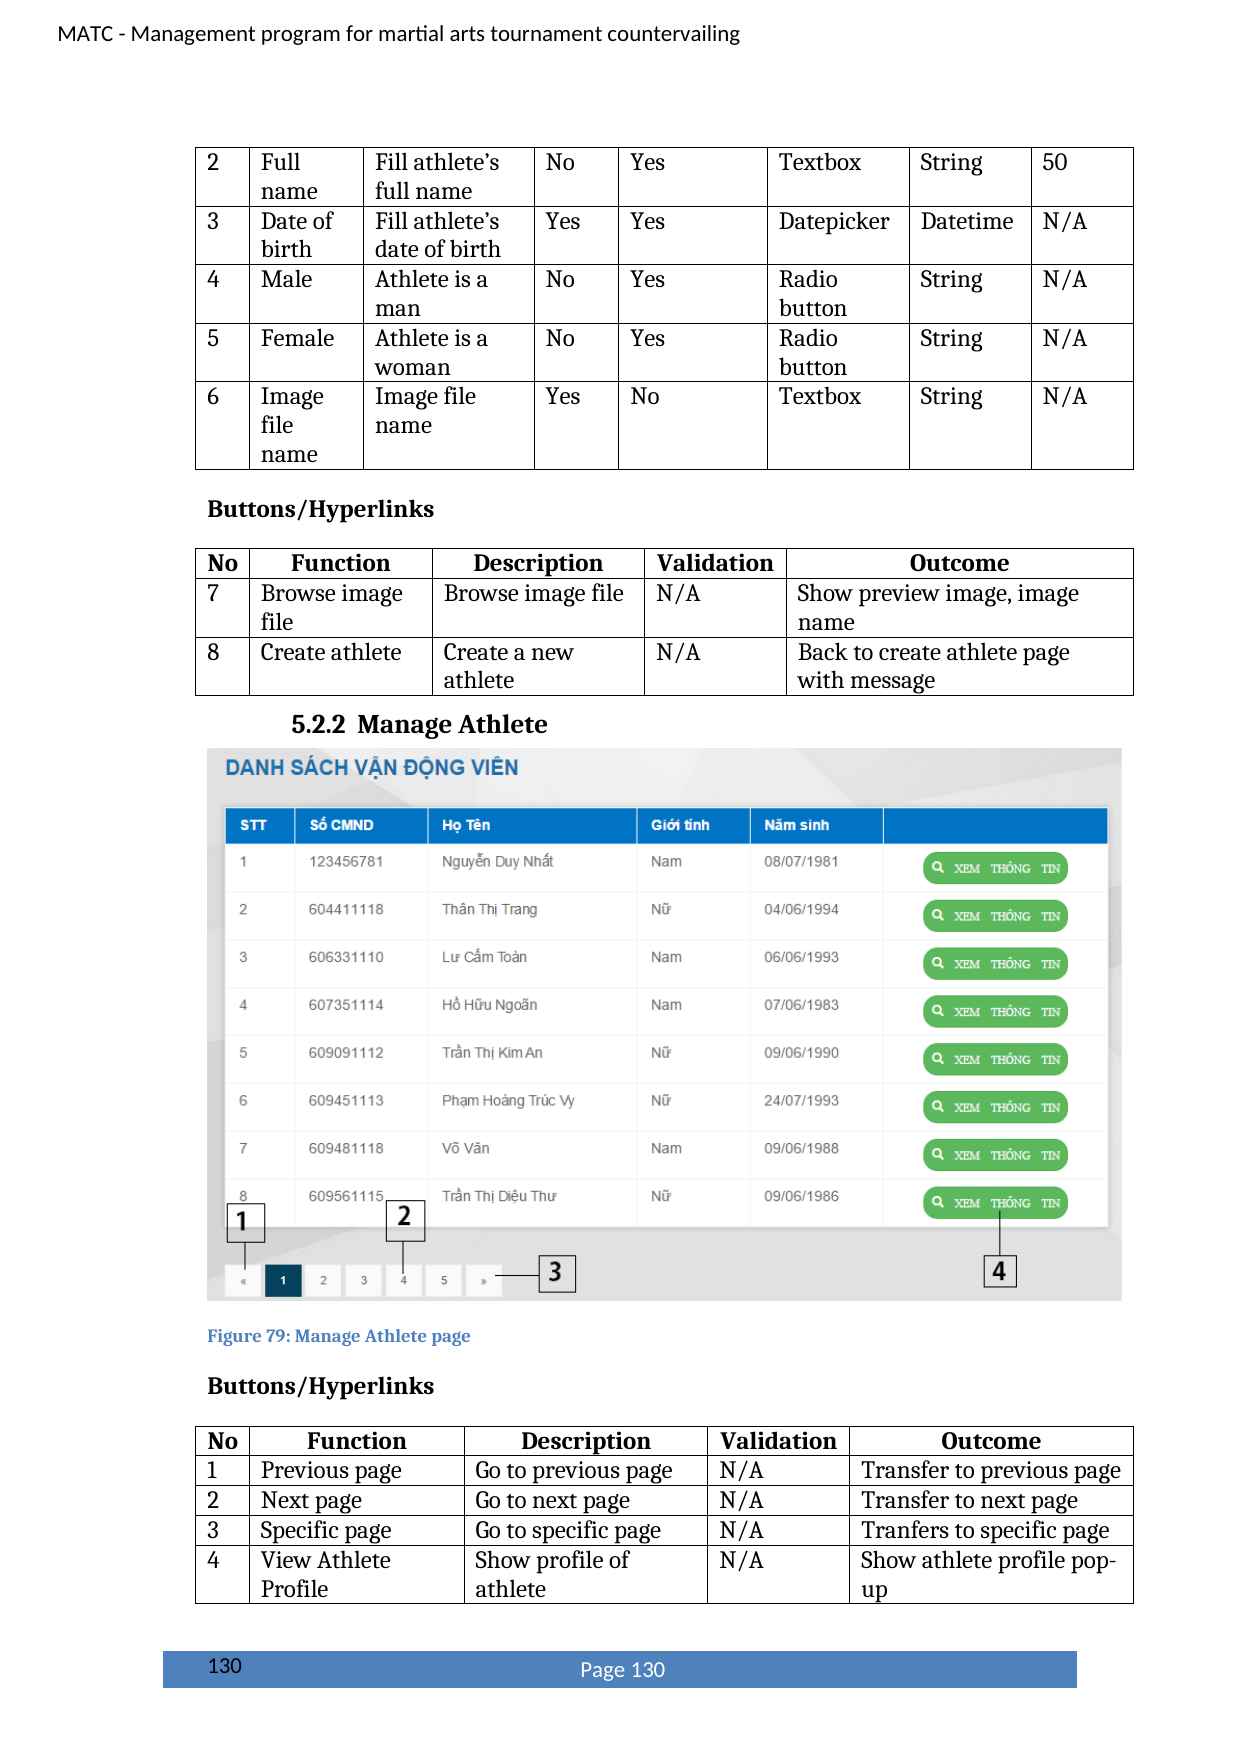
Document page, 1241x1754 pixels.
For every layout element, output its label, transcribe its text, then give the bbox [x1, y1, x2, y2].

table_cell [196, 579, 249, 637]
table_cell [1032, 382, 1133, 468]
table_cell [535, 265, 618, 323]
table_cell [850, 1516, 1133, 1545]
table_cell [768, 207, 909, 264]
text Buttons/Hyperlinks [207, 1372, 1122, 1401]
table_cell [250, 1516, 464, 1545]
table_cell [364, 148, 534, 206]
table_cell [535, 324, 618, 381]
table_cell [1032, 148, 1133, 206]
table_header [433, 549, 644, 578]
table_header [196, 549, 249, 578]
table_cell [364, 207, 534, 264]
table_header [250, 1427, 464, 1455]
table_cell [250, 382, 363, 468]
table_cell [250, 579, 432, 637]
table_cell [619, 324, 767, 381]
text Buttons/Hyperlinks [207, 494, 1122, 523]
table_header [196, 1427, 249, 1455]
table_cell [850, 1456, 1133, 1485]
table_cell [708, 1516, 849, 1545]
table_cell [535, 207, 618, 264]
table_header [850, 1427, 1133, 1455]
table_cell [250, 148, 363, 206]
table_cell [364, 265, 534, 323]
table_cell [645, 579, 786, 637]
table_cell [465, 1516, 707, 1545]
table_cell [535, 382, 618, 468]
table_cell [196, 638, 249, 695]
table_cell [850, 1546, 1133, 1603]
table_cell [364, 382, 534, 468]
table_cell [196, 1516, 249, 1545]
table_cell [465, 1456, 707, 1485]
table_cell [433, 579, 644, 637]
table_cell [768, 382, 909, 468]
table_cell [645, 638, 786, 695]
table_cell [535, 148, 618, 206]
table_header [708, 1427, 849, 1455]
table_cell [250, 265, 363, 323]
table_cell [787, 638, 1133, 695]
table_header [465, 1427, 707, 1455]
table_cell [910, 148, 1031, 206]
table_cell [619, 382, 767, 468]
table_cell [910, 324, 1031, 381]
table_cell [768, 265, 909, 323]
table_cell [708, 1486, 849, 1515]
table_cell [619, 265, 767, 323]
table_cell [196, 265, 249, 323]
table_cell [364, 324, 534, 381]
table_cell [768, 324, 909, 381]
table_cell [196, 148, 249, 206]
picture [207, 748, 1122, 1301]
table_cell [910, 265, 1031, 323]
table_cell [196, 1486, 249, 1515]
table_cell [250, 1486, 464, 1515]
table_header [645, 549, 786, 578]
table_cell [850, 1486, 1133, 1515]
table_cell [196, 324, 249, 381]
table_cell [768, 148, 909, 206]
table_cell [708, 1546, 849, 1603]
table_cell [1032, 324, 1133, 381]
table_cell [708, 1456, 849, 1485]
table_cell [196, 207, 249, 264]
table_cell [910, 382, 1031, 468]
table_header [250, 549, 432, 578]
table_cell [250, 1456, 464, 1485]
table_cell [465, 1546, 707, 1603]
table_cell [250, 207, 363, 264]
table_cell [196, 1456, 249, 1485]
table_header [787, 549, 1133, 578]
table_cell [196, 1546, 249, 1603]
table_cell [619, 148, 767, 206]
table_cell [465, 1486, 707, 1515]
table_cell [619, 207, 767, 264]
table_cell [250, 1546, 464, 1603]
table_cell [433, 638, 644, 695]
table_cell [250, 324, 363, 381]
text Figure 79: Manage Athlete page [207, 1325, 1122, 1347]
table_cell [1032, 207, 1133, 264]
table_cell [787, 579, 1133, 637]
subtitle Manage Athlete [291, 709, 1122, 740]
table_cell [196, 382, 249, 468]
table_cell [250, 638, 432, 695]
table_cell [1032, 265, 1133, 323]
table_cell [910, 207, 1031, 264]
